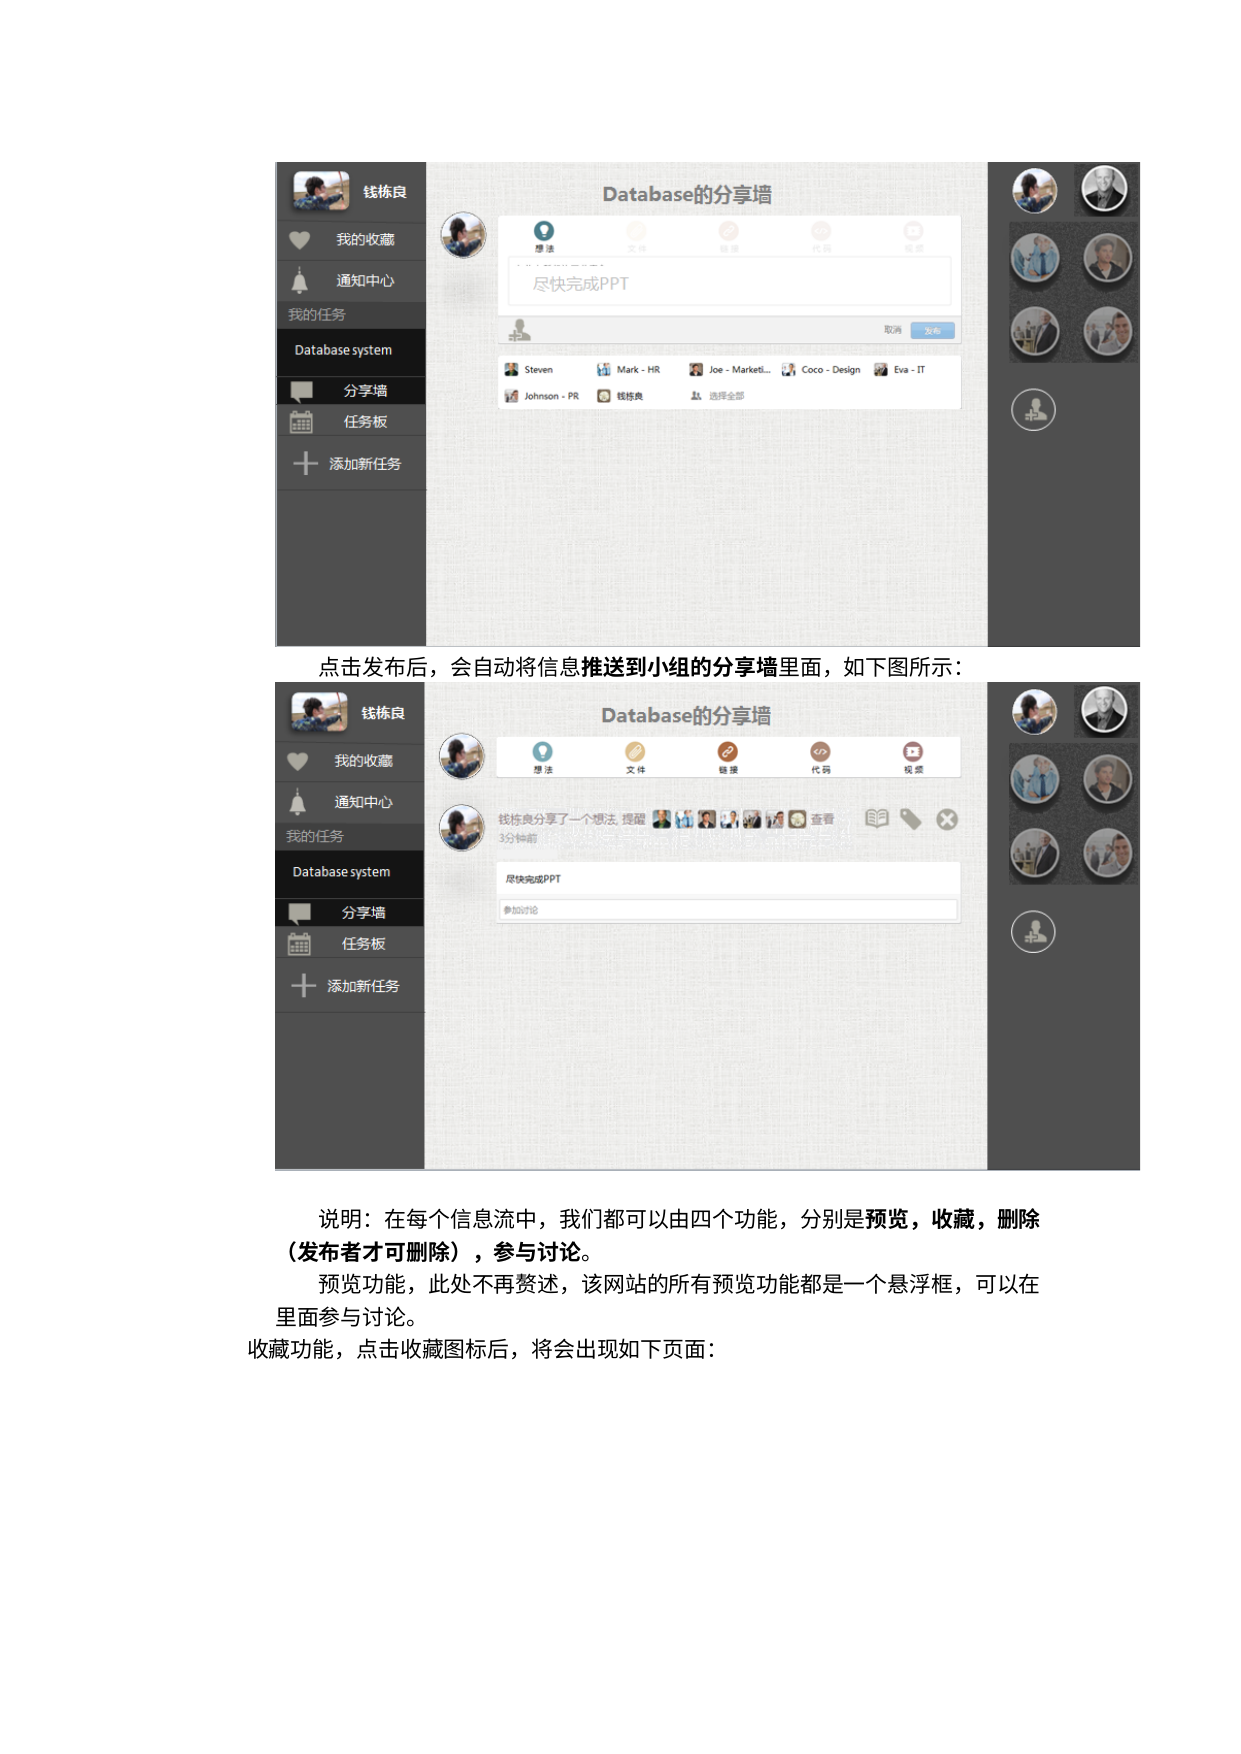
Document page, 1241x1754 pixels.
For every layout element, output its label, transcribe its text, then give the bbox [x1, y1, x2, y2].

text 收藏功能，点击收藏图标后，将会出现如下页面： [187, 1332, 1053, 1364]
text 预览功能，此处不再赘述，该网站的所有预览功能都是一个悬浮框，可以在里面参与讨论。 [275, 1267, 1053, 1332]
text 说明：在每个信息流中，我们都可以由四个功能，分别是预览，收藏，删除（发布者才可删除），参与讨论。 [275, 1202, 1053, 1267]
picture [275, 162, 1141, 647]
text 点击发布后，会自动将信息推送到小组的分享墙里面，如下图所示： [187, 649, 1053, 682]
picture [275, 682, 1141, 1171]
